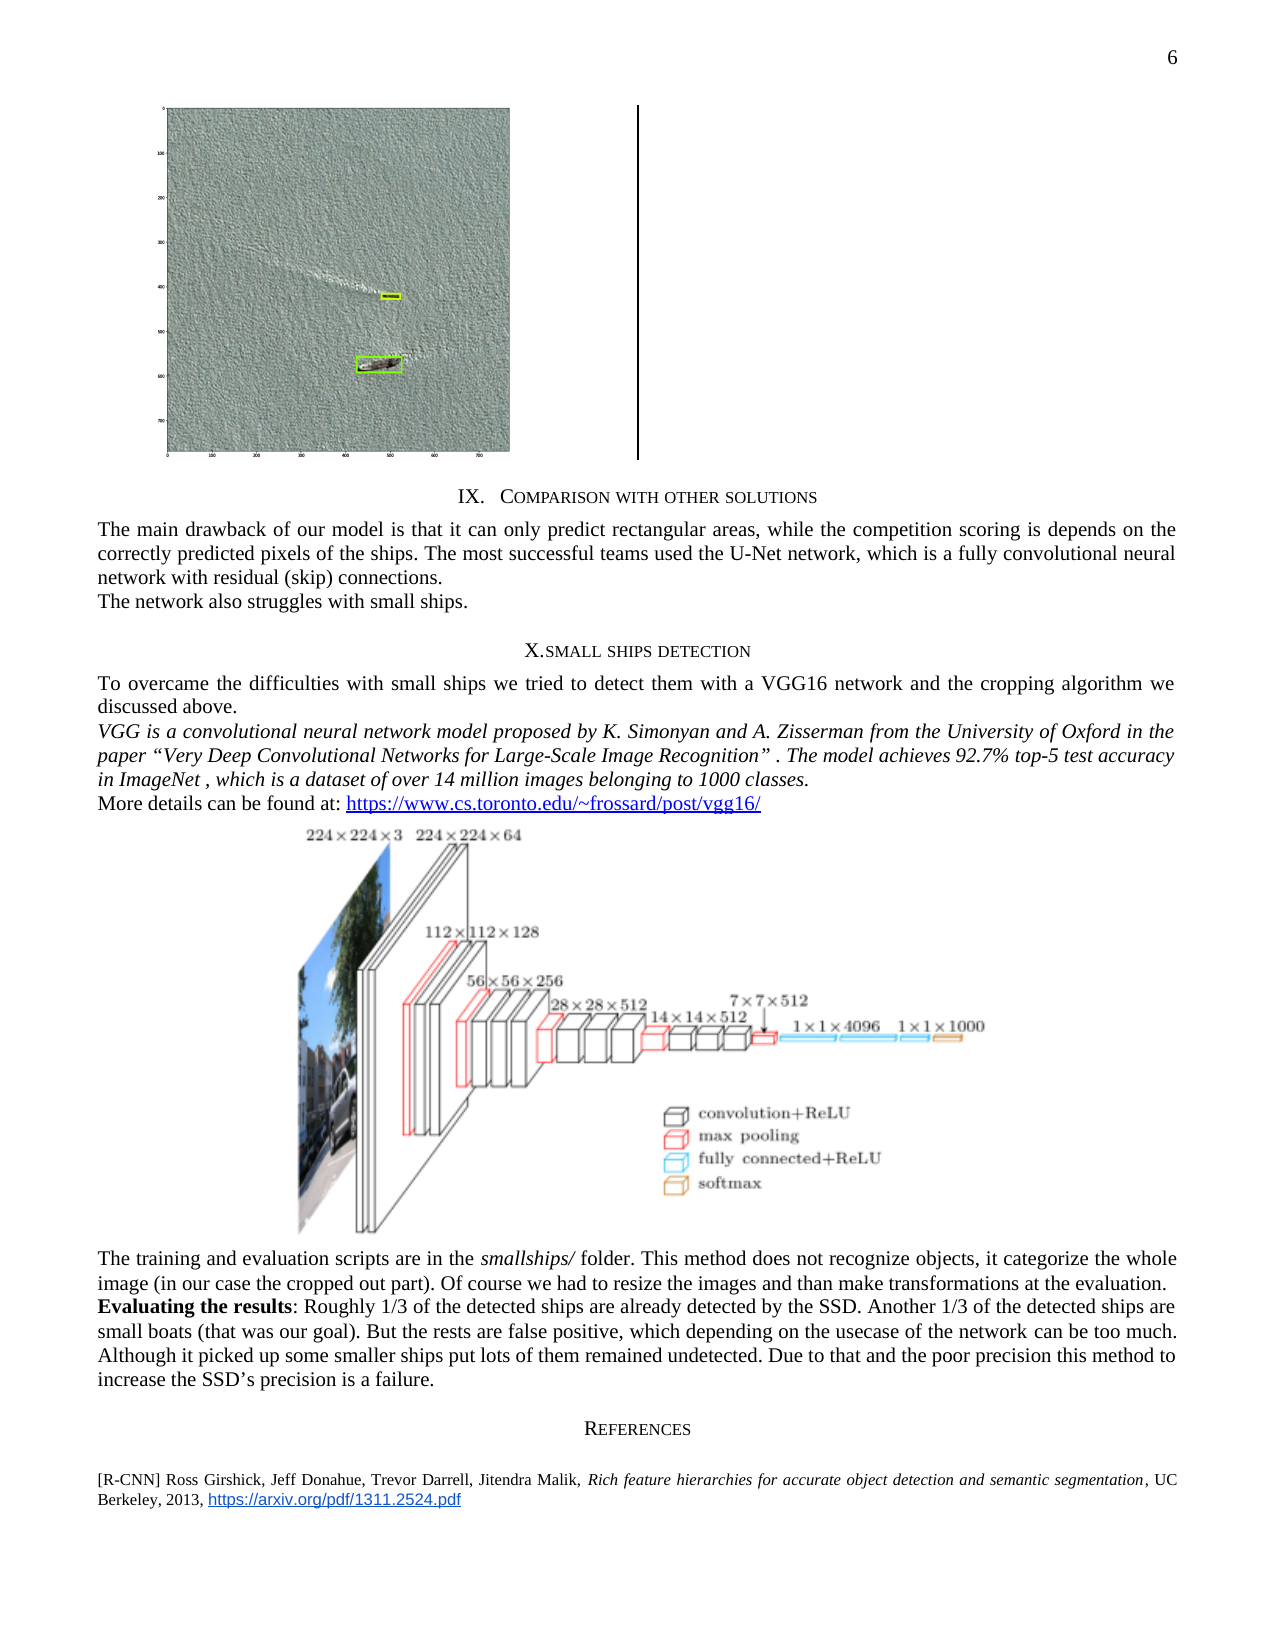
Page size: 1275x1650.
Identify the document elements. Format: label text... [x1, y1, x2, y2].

list [R-CNN] Ross Girshick, Jeff Donahue, Trevor Darrell, Jitendra Malik, Rich feature hierarchies for accurate object detection and semantic segmentation, UC Berkeley, 2013, https://arxiv.org/pdf/1311.2524.pdf [97, 1470, 1177, 1508]
text Evaluating the results: Roughly 1/3 of the detected ships are already detected by the SSD. Another 1/3 of the detected ships are small boats (that was our goal). But the rests are false positive, which depending on the usecase of the network can be too much. Although it picked up some smaller ships put lots of them remained undetected. Due to that and the poor precision this method to increase the SSD’s precision is a failure. [97, 1294, 1177, 1391]
text The network also struggles with small ships. [97, 589, 1177, 613]
subtitle small ships detection [97, 638, 1177, 662]
text To overcame the difficulties with small ships we tried to detect them with a VGG16 network and the cropping algorithm we discussed above. [97, 670, 1177, 718]
text References [97, 1416, 1177, 1440]
picture [97, 105, 570, 460]
text VGG is a convolutional neural network model proposed by K. Simonyan and A. Zisserman from the University of Oxford in the paper “Very Deep Convolutional Networks for Large-Scale Image Recognition” . The model achieves 92.7% top-5 test accuracy in ImageNet , which is a dataset of over 14 million images belonging to 1000 classes. [97, 718, 1177, 791]
subtitle Comparison with other solutions [97, 484, 1177, 508]
text More details can be found at: https://www.cs.toronto.edu/~frossard/post/vgg16/ [97, 791, 1177, 815]
picture [270, 814, 1005, 1247]
text The training and evaluation scripts are in the smallships/ folder. This method does not recognize objects, it categorize the whole image (in our case the cropped out part). Of course we had to resize the images and than make transformations at the evaluation. [97, 1246, 1177, 1294]
text The main drawback of our model is that it can only predict rectangular areas, while the competition scoring is depends on the correctly predicted pixels of the ships. The most successful teams used the U-Net network, which is a fully convolutional neural network with residual (skip) connections. [97, 517, 1177, 589]
